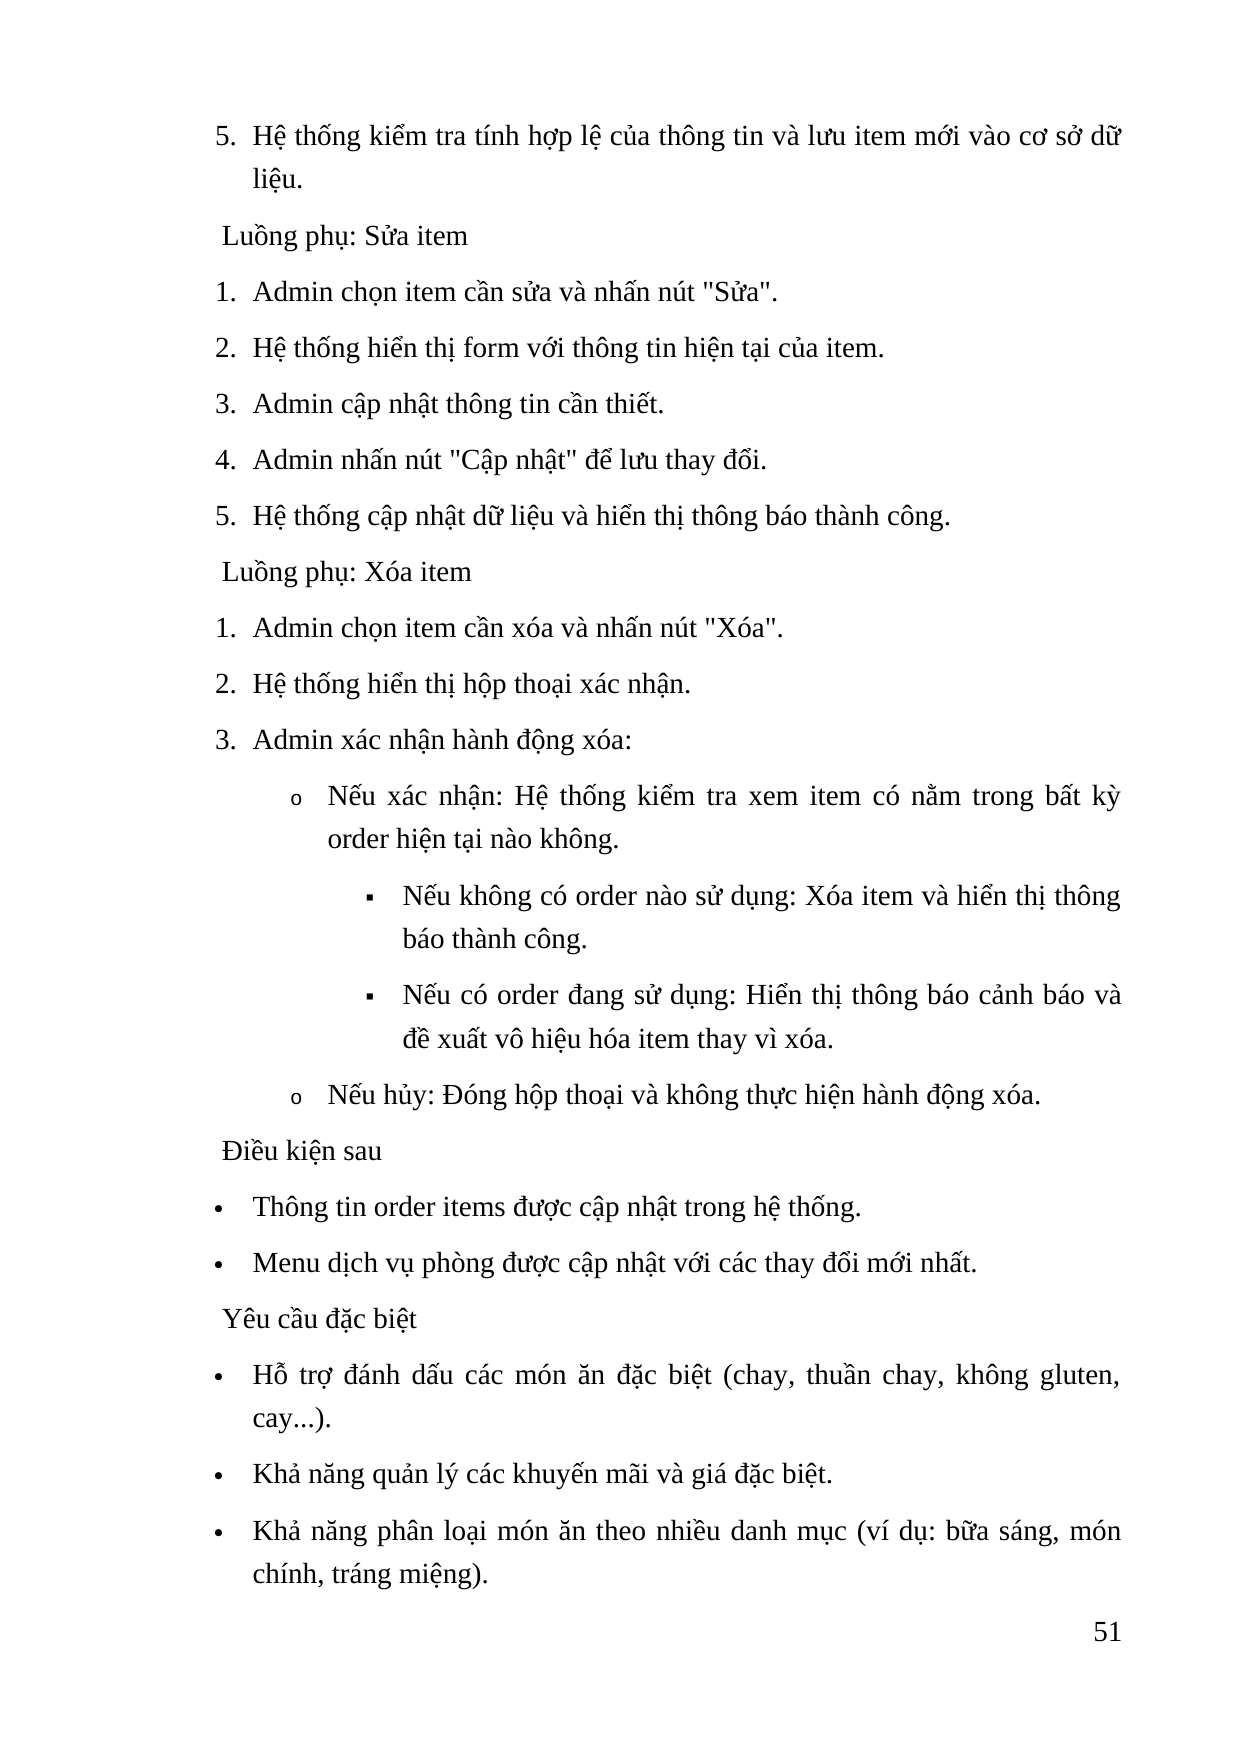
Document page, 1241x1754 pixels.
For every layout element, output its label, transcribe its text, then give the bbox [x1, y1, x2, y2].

text Luồng phụ: Sửa item [177, 218, 1122, 251]
text Luồng phụ: Xóa item [177, 554, 1122, 587]
list Nếu xác nhận: Hệ thống kiểm tra xem item có nằm trong bất kỳ order hiện tại nào không. [290, 778, 1122, 855]
list Khả năng phân loại món ăn theo nhiều danh mục (ví dụ: bữa sáng, món chính, tráng miệng). [215, 1513, 1122, 1590]
list Hệ thống kiểm tra tính hợp lệ của thông tin và lưu item mới vào cơ sở dữ liệu. [215, 118, 1122, 195]
list Menu dịch vụ phòng được cập nhật với các thay đổi mới nhất. [215, 1245, 1122, 1278]
list Admin nhấn nút "Cập nhật" để lưu thay đổi. [215, 442, 1122, 475]
list Admin chọn item cần xóa và nhấn nút "Xóa". [215, 610, 1122, 643]
list Admin cập nhật thông tin cần thiết. [215, 386, 1122, 419]
list Hệ thống cập nhật dữ liệu và hiển thị thông báo thành công. [215, 498, 1122, 531]
list Hệ thống hiển thị hộp thoại xác nhận. [215, 666, 1122, 699]
list Nếu không có order nào sử dụng: Xóa item và hiển thị thông báo thành công. [365, 878, 1122, 955]
list Khả năng quản lý các khuyến mãi và giá đặc biệt. [215, 1457, 1122, 1490]
list Nếu có order đang sử dụng: Hiển thị thông báo cảnh báo và đề xuất vô hiệu hóa item thay vì xóa. [365, 977, 1122, 1054]
text Điều kiện sau [177, 1133, 1122, 1166]
list Thông tin order items được cập nhật trong hệ thống. [215, 1189, 1122, 1222]
list Hệ thống hiển thị form với thông tin hiện tại của item. [215, 330, 1122, 363]
list Nếu hủy: Đóng hộp thoại và không thực hiện hành động xóa. [290, 1077, 1122, 1110]
list Admin xác nhận hành động xóa: [215, 722, 1122, 756]
text Yêu cầu đặc biệt [177, 1301, 1122, 1334]
list Hỗ trợ đánh dấu các món ăn đặc biệt (chay, thuần chay, không gluten, cay...). [215, 1357, 1122, 1434]
list Admin chọn item cần sửa và nhấn nút "Sửa". [215, 274, 1122, 307]
